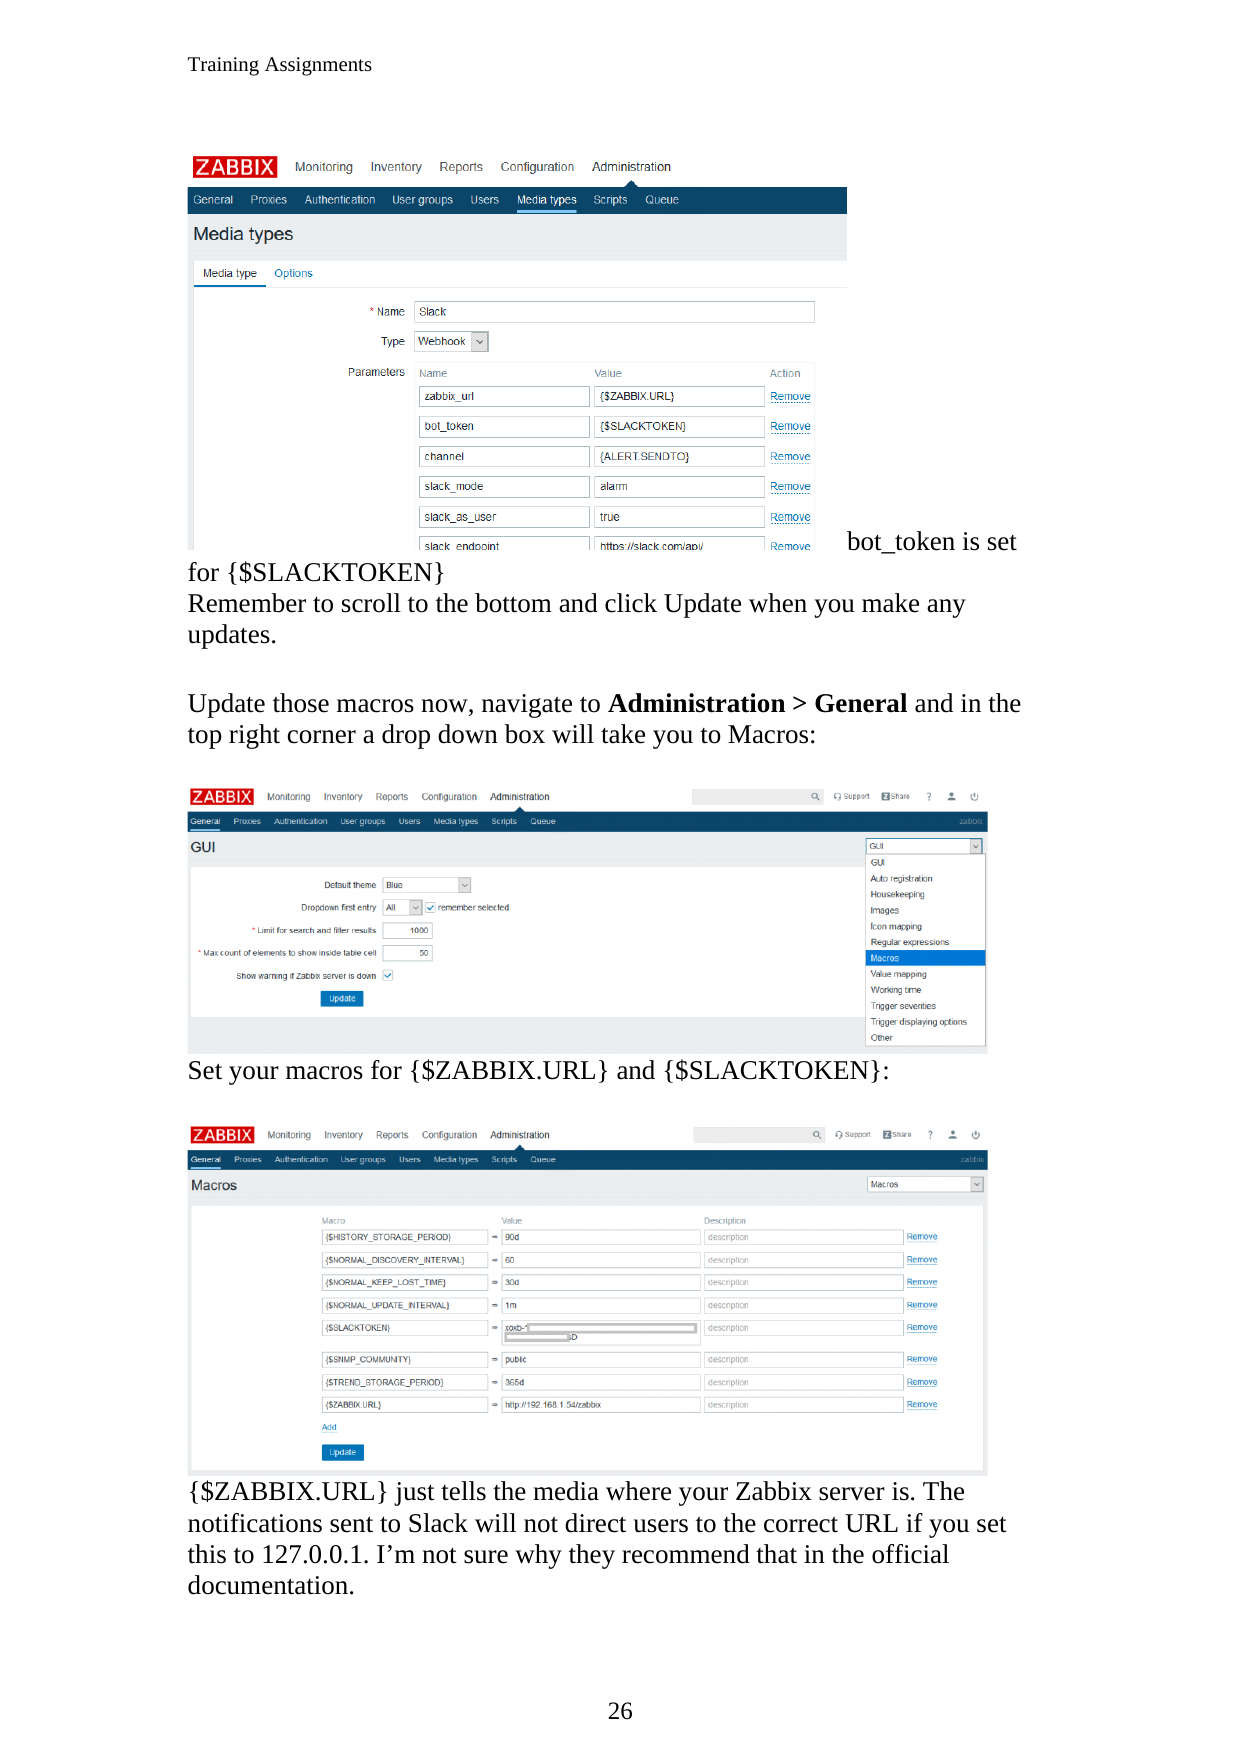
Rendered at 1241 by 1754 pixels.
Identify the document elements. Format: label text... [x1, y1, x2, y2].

text Set your macros for {$ZABBIX.URL} and {$SLACKTOKEN}: [187, 1054, 1053, 1085]
picture [187, 1122, 988, 1476]
text Update those macros now, navigate to Administration > General and in the top right corner a drop down box will take you to Macros: [187, 687, 1053, 749]
picture [187, 150, 847, 550]
picture [187, 786, 988, 1054]
text {$ZABBIX.URL} just tells the media where your Zabbix server is. The notifications sent to Slack will not direct users to the correct URL if you set this to 127.0.0.1. I’m not sure why they recommend that in the official documentation. [187, 1476, 1053, 1600]
text Remember to scroll to the bottom and click Update when you make any updates. [187, 587, 1053, 649]
